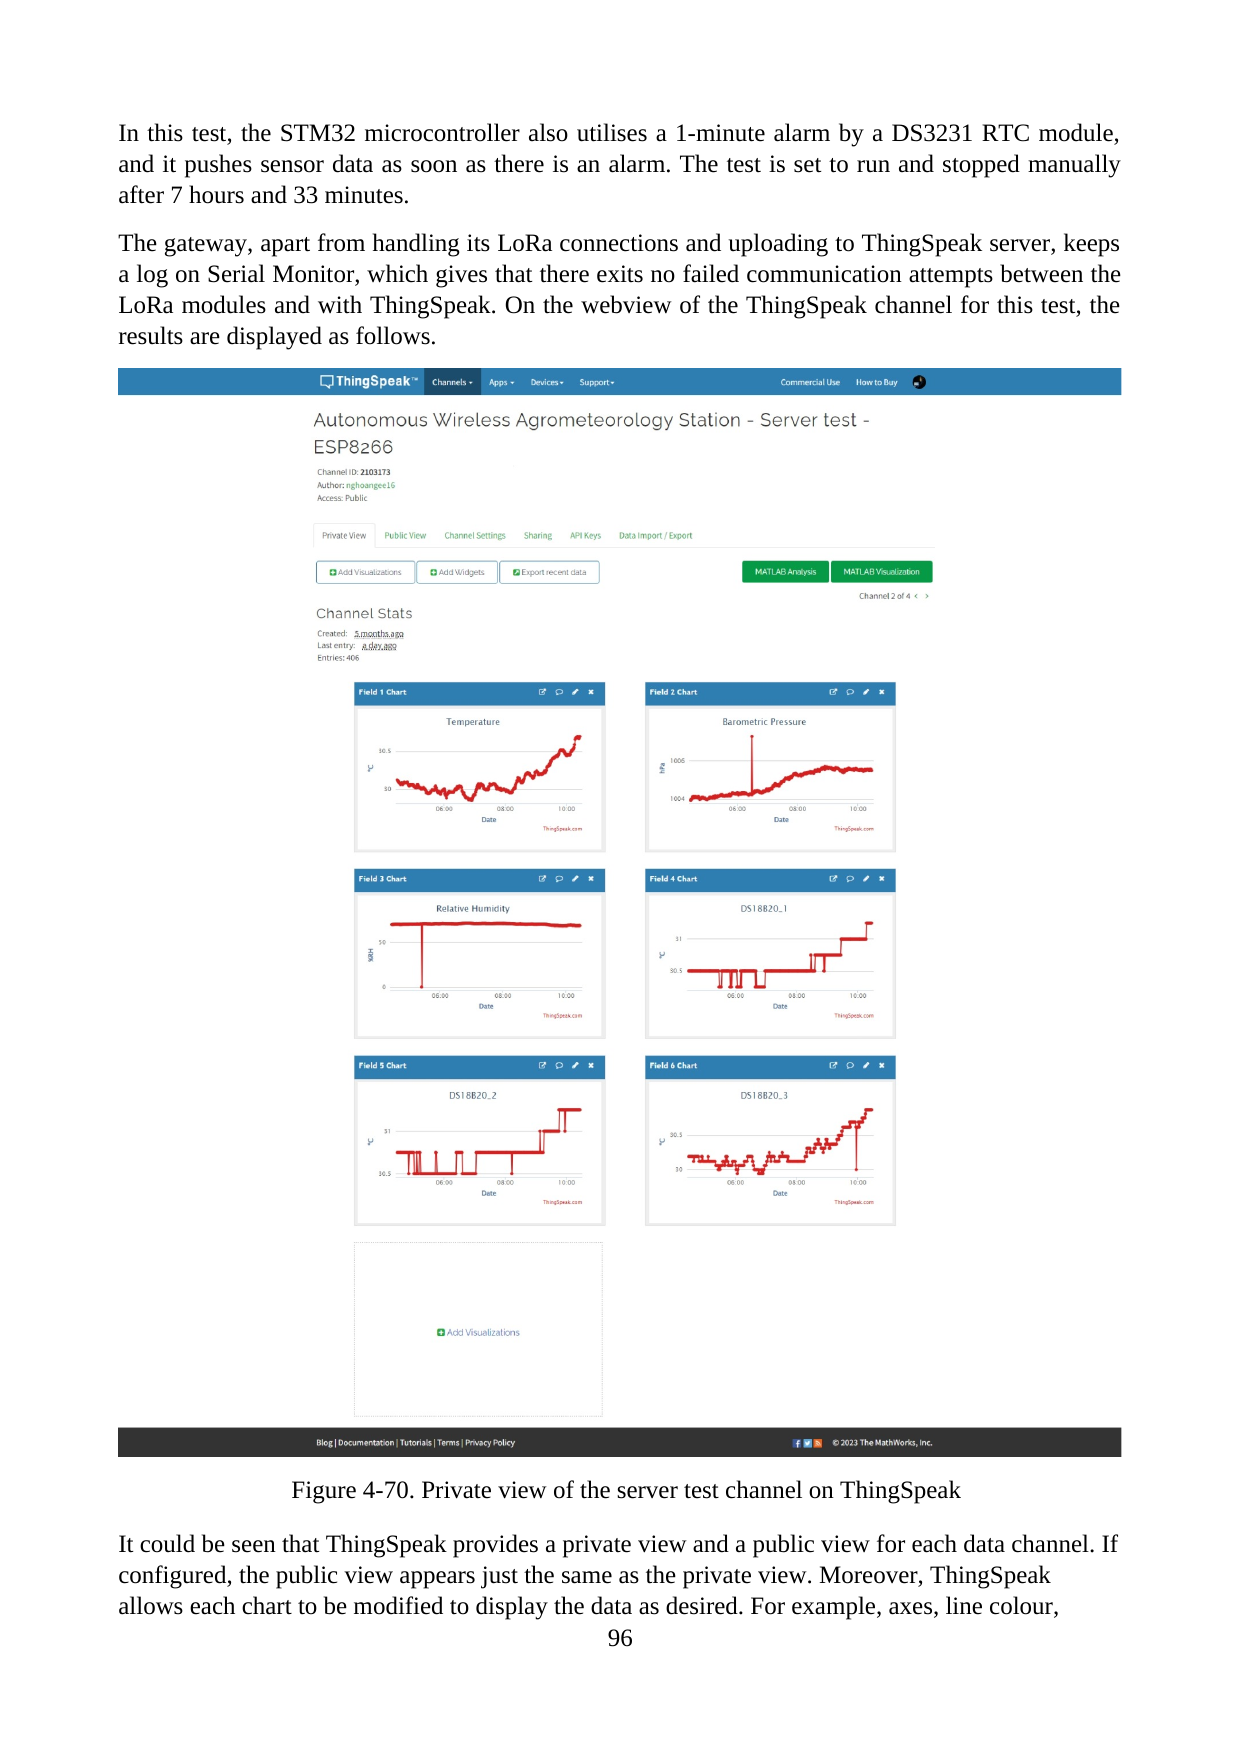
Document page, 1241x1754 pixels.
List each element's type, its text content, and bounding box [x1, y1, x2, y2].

text The gateway, apart from handling its LoRa connections and uploading to ThingSpeak server, keeps a log on Serial Monitor, which gives that there exits no failed communication attempts between the LoRa modules and with ThingSpeak. On the webview of the ThingSpeak channel for this test, the results are displayed as follows. [118, 228, 1122, 350]
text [118, 1529, 1122, 1620]
text In this test, the STM32 microcontroller also utilises a 1-minute alarm by a DS3231 RTC module, and it pushes sensor data as soon as there is an alarm. The test is set to run and stopped manually after 7 hours and 33 minutes. [118, 118, 1122, 209]
picture [118, 368, 1122, 1457]
